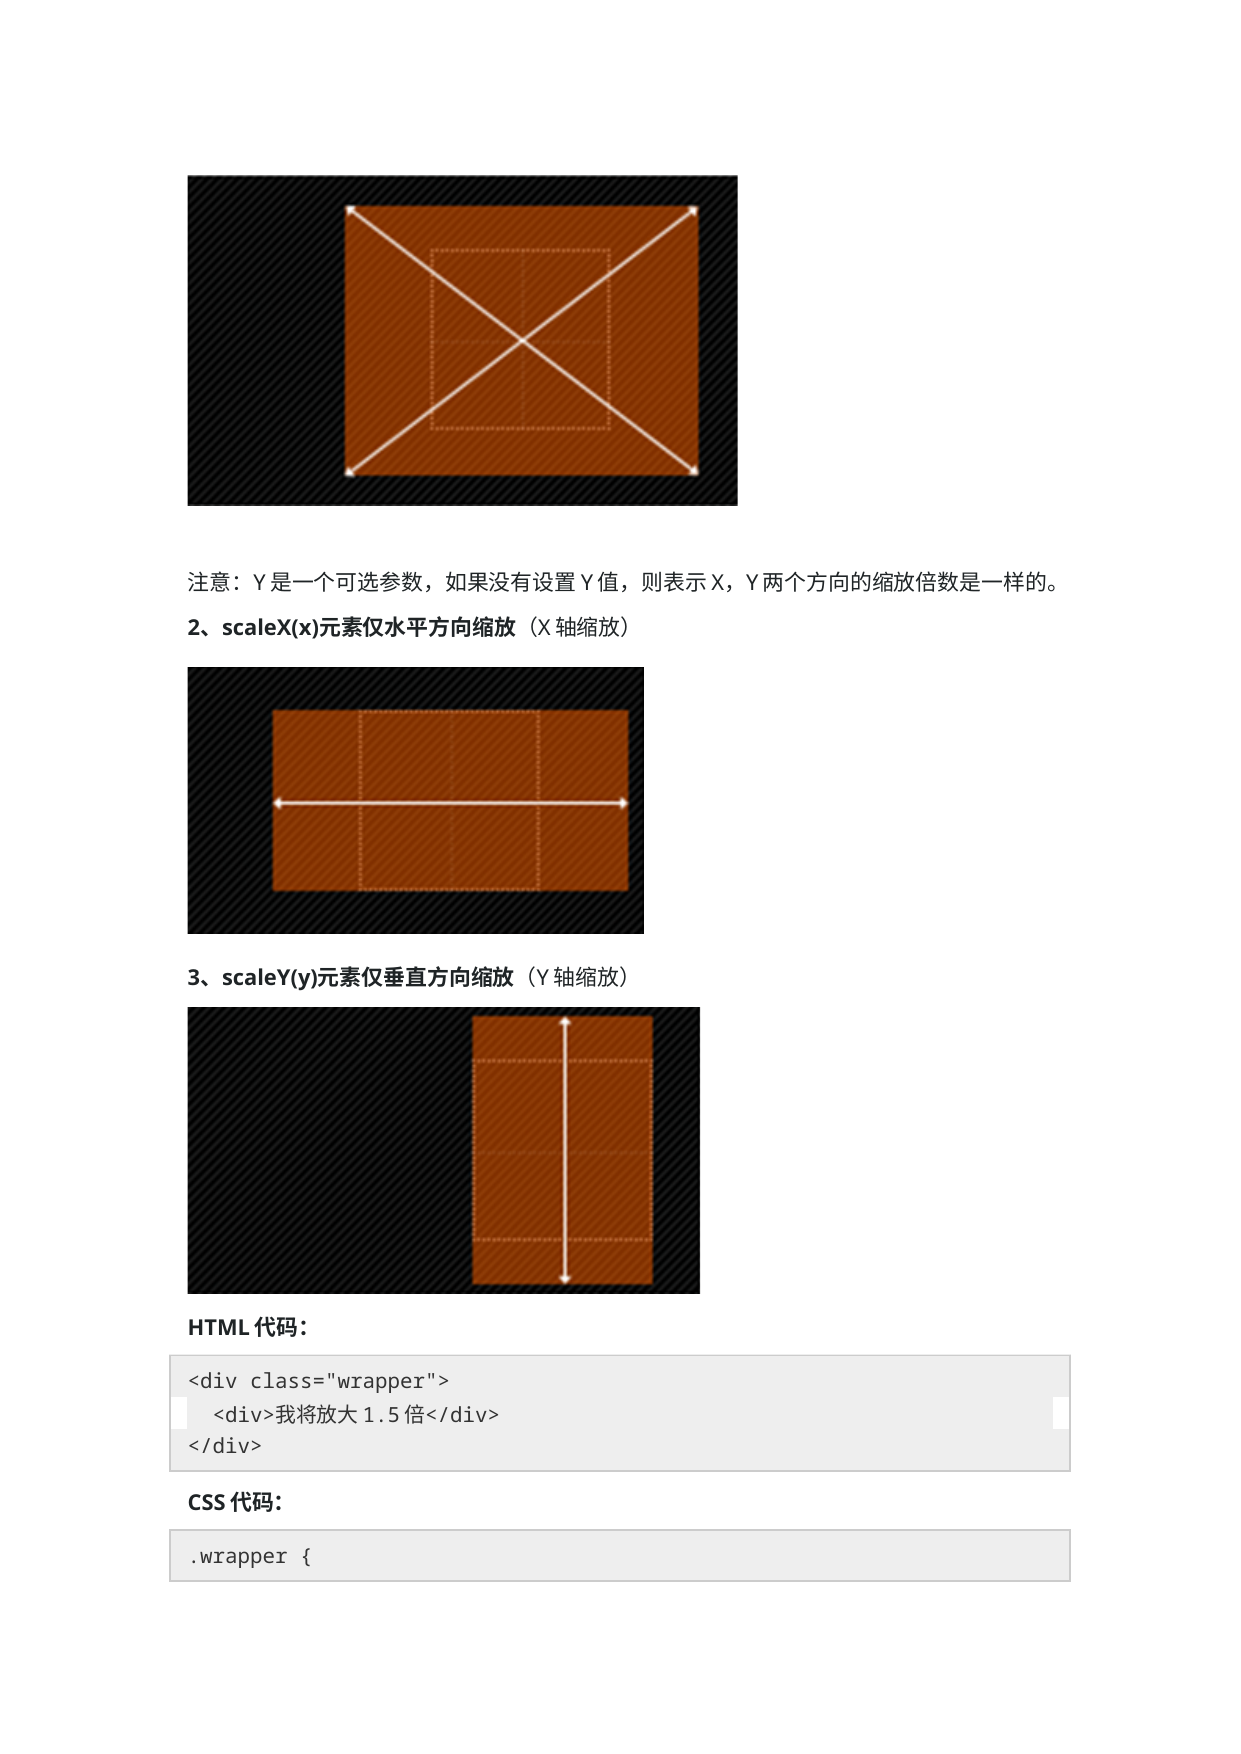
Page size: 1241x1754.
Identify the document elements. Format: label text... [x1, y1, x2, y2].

text 3、scaleY(y)元素仅垂直方向缩放（Y轴缩放） [187, 959, 1053, 992]
text <div>我将放大1.5倍</div> [187, 1397, 1053, 1419]
text .wrapper { [171, 1531, 1069, 1580]
text <div class="wrapper"> [171, 1356, 1069, 1397]
picture [187, 1007, 700, 1294]
picture [187, 175, 738, 506]
text 2、scaleX(x)元素仅水平方向缩放（X轴缩放） [187, 609, 1053, 642]
picture [187, 667, 644, 934]
text 注意：Y是一个可选参数，如果没有设置Y值，则表示X，Y两个方向的缩放倍数是一样的。 [187, 532, 1053, 597]
text </div> [171, 1419, 1069, 1470]
text HTML代码： [187, 1309, 1053, 1342]
text CSS代码： [187, 1484, 1053, 1517]
